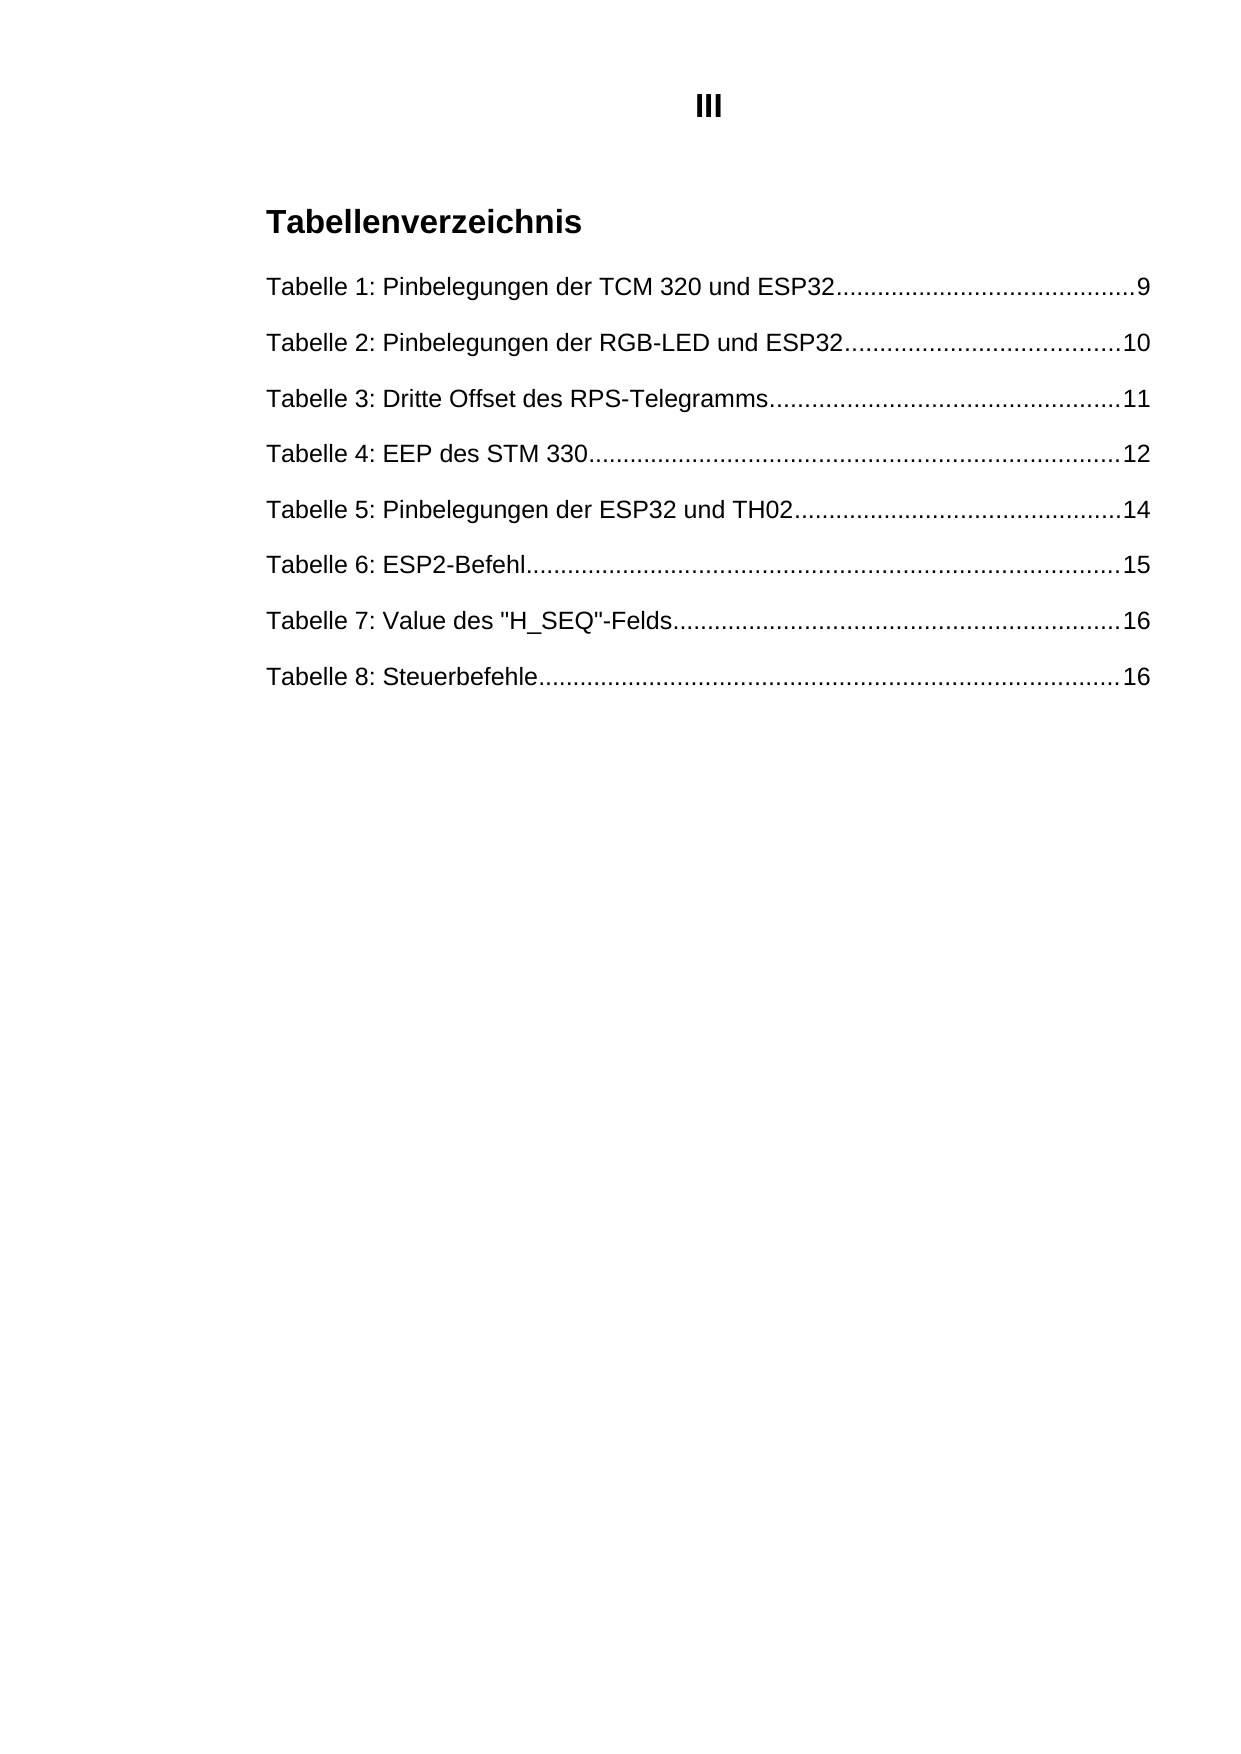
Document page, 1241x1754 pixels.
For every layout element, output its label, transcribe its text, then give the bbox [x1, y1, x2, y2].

text Tabelle 1: Pinbelegungen der TCM 320 und ESP32 9 [266, 272, 1152, 301]
text Tabelle 4: EEP des STM 330 12 [266, 439, 1152, 468]
text Tabelle 6: ESP2-Befehl 15 [266, 550, 1152, 579]
text Tabelle 2: Pinbelegungen der RGB-LED und ESP32 10 [266, 328, 1152, 357]
text Tabelle 7: Value des "H_SEQ"-Felds 16 [266, 606, 1152, 635]
text Tabelle 8: Steuerbefehle 16 [266, 662, 1152, 690]
text Tabelle 3: Dritte Offset des RPS-Telegramms 11 [266, 383, 1152, 412]
subtitle Tabellenverzeichnis [266, 202, 1152, 241]
text Tabelle 5: Pinbelegungen der ESP32 und TH02 14 [266, 495, 1152, 523]
